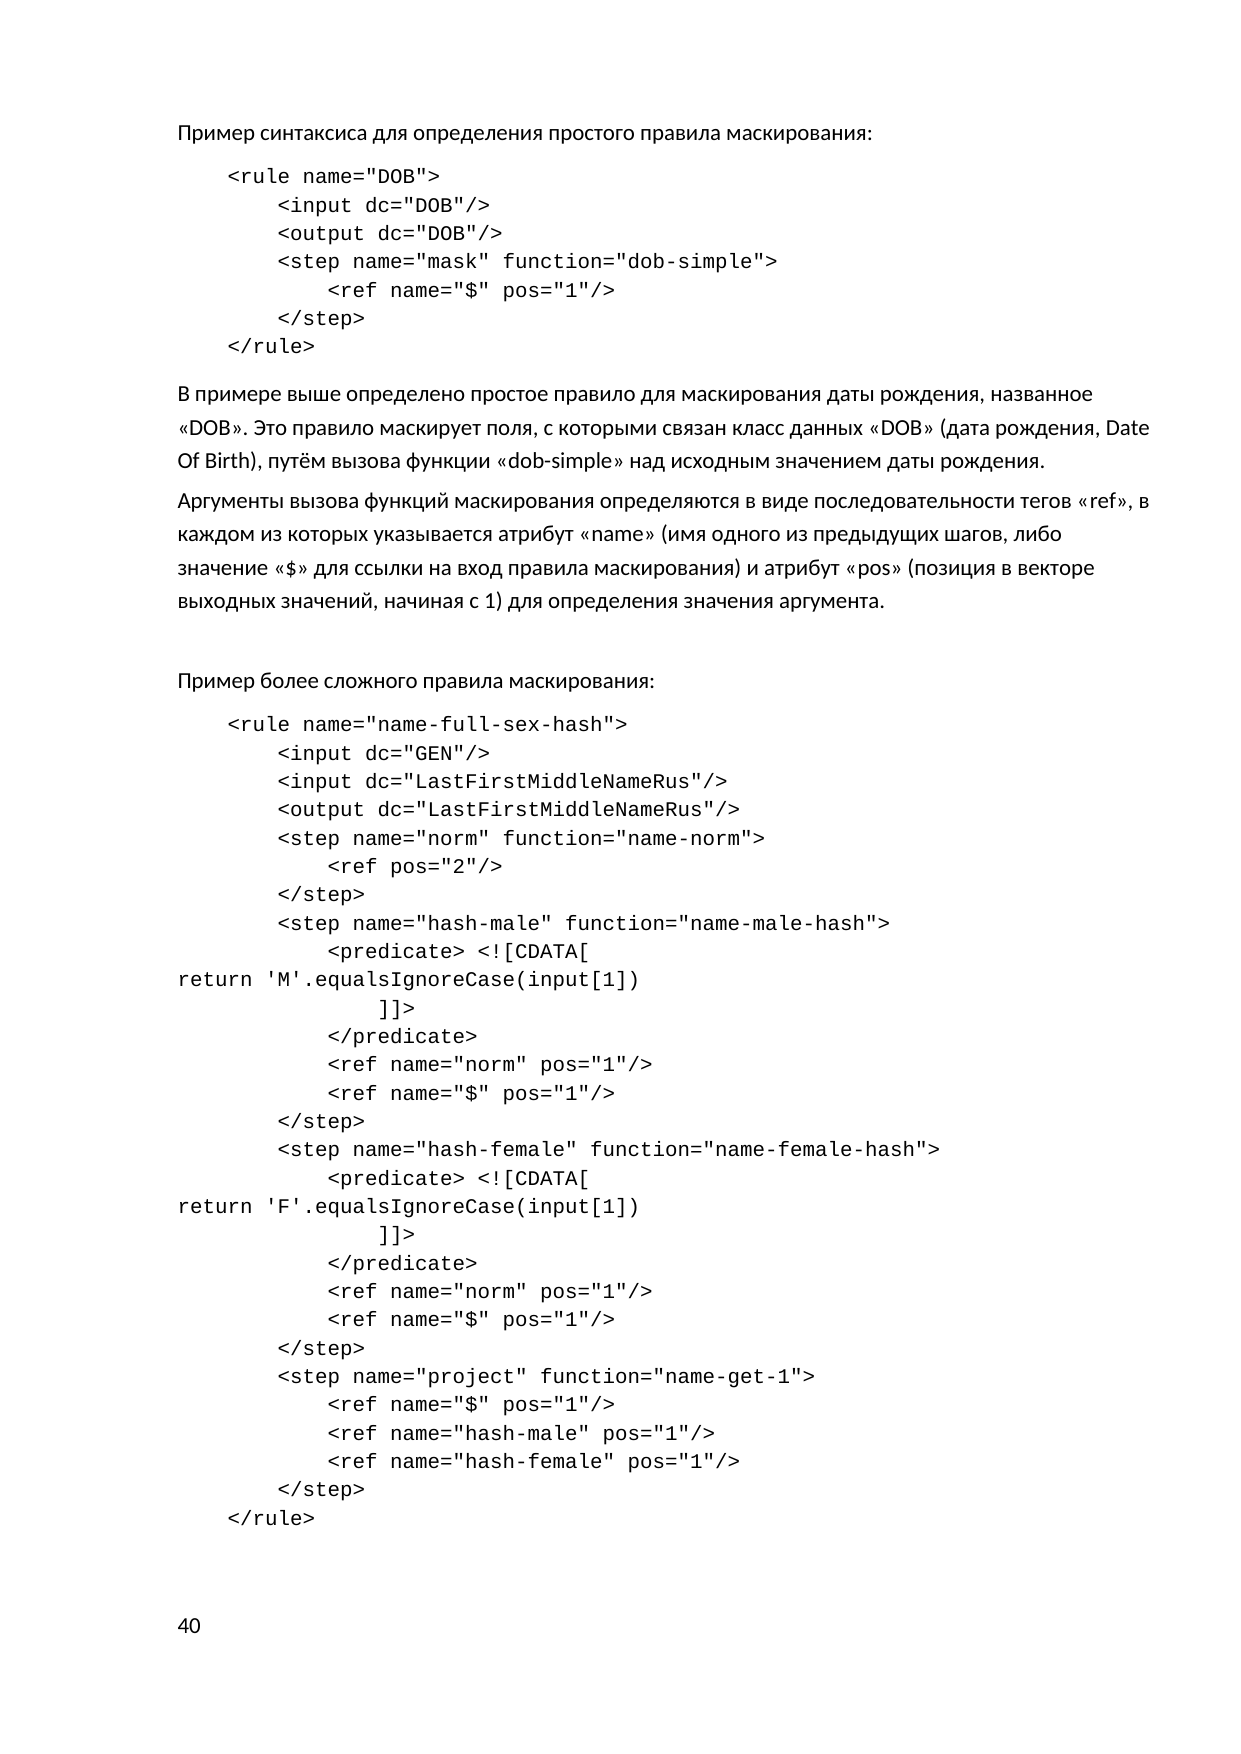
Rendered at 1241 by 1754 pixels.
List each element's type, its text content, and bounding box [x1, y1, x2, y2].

text <input dc="LastFirstMiddleNameRus"/> [177, 771, 1152, 795]
text ]]> [177, 1224, 1152, 1248]
text В примере выше определено простое правило для маскирования даты рождения, названное «DOB». Это правило маскирует поля, с которыми связан класс данных «DOB» (дата рождения, Date Of Birth), путём вызова функции «dob-simple» над исходным значением даты рождения. [177, 379, 1152, 474]
text <predicate> <![CDATA[ [177, 941, 1152, 965]
text </rule> [177, 336, 1152, 360]
text <step name="hash-male" function="name-male-hash"> [177, 913, 1152, 936]
text <ref name="hash-male" pos="1"/> [177, 1423, 1152, 1446]
text <step name="project" function="name-get-1"> [177, 1366, 1152, 1390]
text Аргументы вызова функций маскирования определяются в виде последовательности тегов «ref», в каждом из которых указывается атрибут «name» (имя одного из предыдущих шагов, либо значение «$» для ссылки на вход правила маскирования) и атрибут «pos» (позиция в векторе выходных значений, начиная с 1) для определения значения аргумента. [177, 486, 1152, 615]
text <input dc="GEN"/> [177, 743, 1152, 766]
text </predicate> [177, 1026, 1152, 1050]
text </rule> [177, 1508, 1152, 1531]
text <step name="hash-female" function="name-female-hash"> [177, 1139, 1152, 1163]
text </step> [177, 308, 1152, 332]
text <ref name="$" pos="1"/> [177, 1309, 1152, 1333]
text return 'F'.equalsIgnoreCase(input[1]) [177, 1196, 1152, 1220]
text Пример более сложного правила маскирования: [177, 666, 1152, 694]
text <ref name="$" pos="1"/> [177, 279, 1152, 303]
text Пример синтаксиса для определения простого правила маскирования: [177, 118, 1152, 146]
text <input dc="DOB"/> [177, 194, 1152, 218]
text <predicate> <![CDATA[ [177, 1168, 1152, 1191]
text <rule name="DOB"> [177, 166, 1152, 190]
text </step> [177, 1111, 1152, 1135]
text <ref name="$" pos="1"/> [177, 1083, 1152, 1106]
text <step name="norm" function="name-norm"> [177, 828, 1152, 851]
text return 'M'.equalsIgnoreCase(input[1]) [177, 969, 1152, 993]
text <ref name="norm" pos="1"/> [177, 1281, 1152, 1305]
text <output dc="DOB"/> [177, 223, 1152, 247]
text <ref name="norm" pos="1"/> [177, 1054, 1152, 1078]
text ]]> [177, 998, 1152, 1021]
text <ref name="hash-female" pos="1"/> [177, 1451, 1152, 1475]
text <output dc="LastFirstMiddleNameRus"/> [177, 799, 1152, 823]
text </step> [177, 1338, 1152, 1361]
text <ref pos="2"/> [177, 856, 1152, 880]
text <ref name="$" pos="1"/> [177, 1394, 1152, 1418]
text </predicate> [177, 1253, 1152, 1276]
text </step> [177, 1479, 1152, 1503]
text <rule name="name-full-sex-hash"> [177, 714, 1152, 738]
text <step name="mask" function="dob-simple"> [177, 251, 1152, 275]
text </step> [177, 884, 1152, 908]
